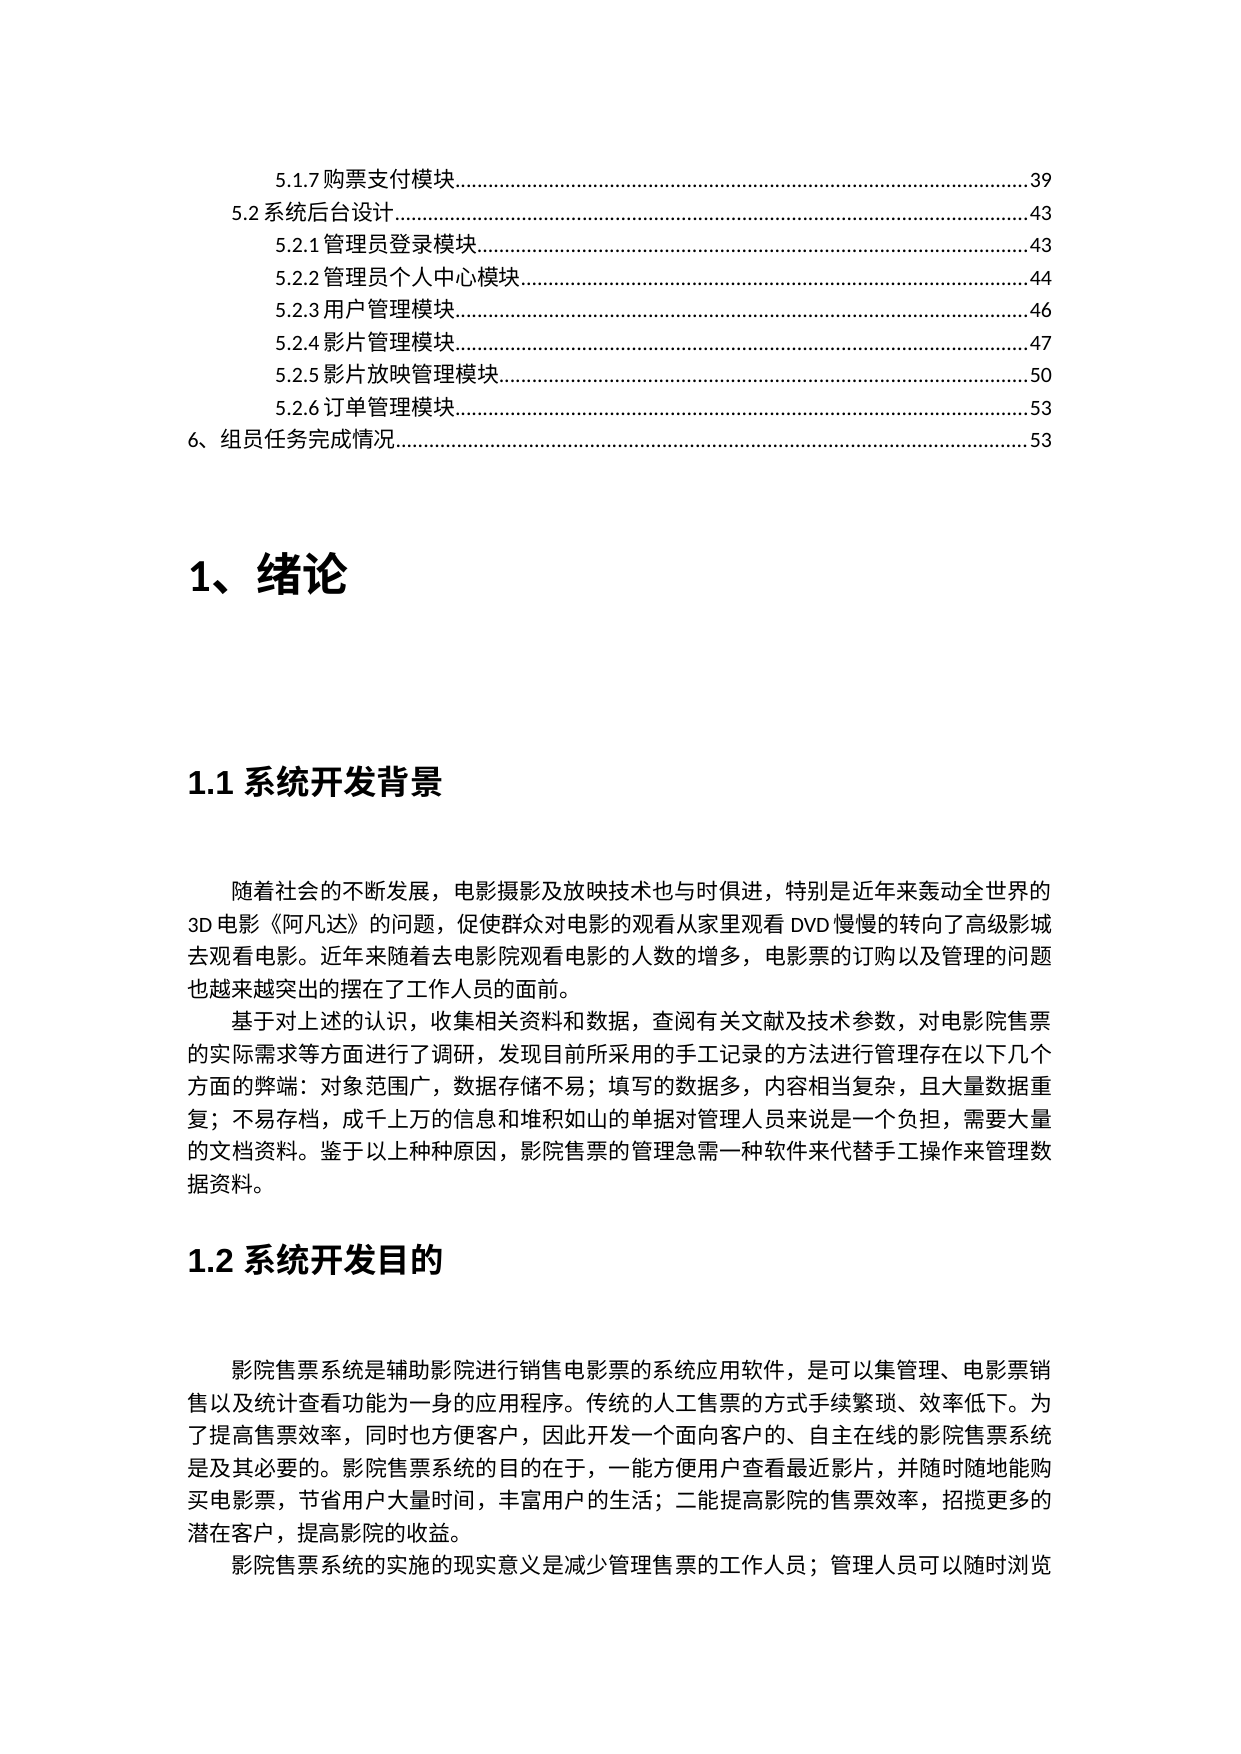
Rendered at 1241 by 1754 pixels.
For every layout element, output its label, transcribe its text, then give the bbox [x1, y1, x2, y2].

subtitle 1.1 系统开发背景 [187, 747, 1053, 812]
subtitle 绪论 [187, 522, 1053, 620]
subtitle 1.2 系统开发目的 [187, 1226, 1053, 1291]
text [187, 1548, 1053, 1580]
text 基于对上述的认识，收集相关资料和数据，查阅有关文献及技术参数，对电影院售票的实际需求等方面进行了调研，发现目前所采用的手工记录的方法进行管理存在以下几个方面的弊端：对象范围广，数据存储不易；填写的数据多，内容相当复杂，且大量数据重复；不易存档，成千上万的信息和堆积如山的单据对管理人员来说是一个负担，需要大量的文档资料。鉴于以上种种原因，影院售票的管理急需一种软件来代替手工操作来管理数据资料。 [187, 1004, 1053, 1199]
text 影院售票系统是辅助影院进行销售电影票的系统应用软件，是可以集管理、电影票销售以及统计查看功能为一身的应用程序。传统的人工售票的方式手续繁琐、效率低下。为了提高售票效率，同时也方便客户，因此开发一个面向客户的、自主在线的影院售票系统是及其必要的。影院售票系统的目的在于，一能方便用户查看最近影片，并随时随地能购买电影票，节省用户大量时间，丰富用户的生活；二能提高影院的售票效率，招揽更多的潜在客户，提高影院的收益。 [187, 1353, 1053, 1548]
text 随着社会的不断发展，电影摄影及放映技术也与时俱进，特别是近年来轰动全世界的3D电影《阿凡达》的问题，促使群众对电影的观看从家里观看DVD慢慢的转向了高级影城去观看电影。近年来随着去电影院观看电影的人数的增多，电影票的订购以及管理的问题也越来越突出的摆在了工作人员的面前。 [187, 874, 1053, 1004]
